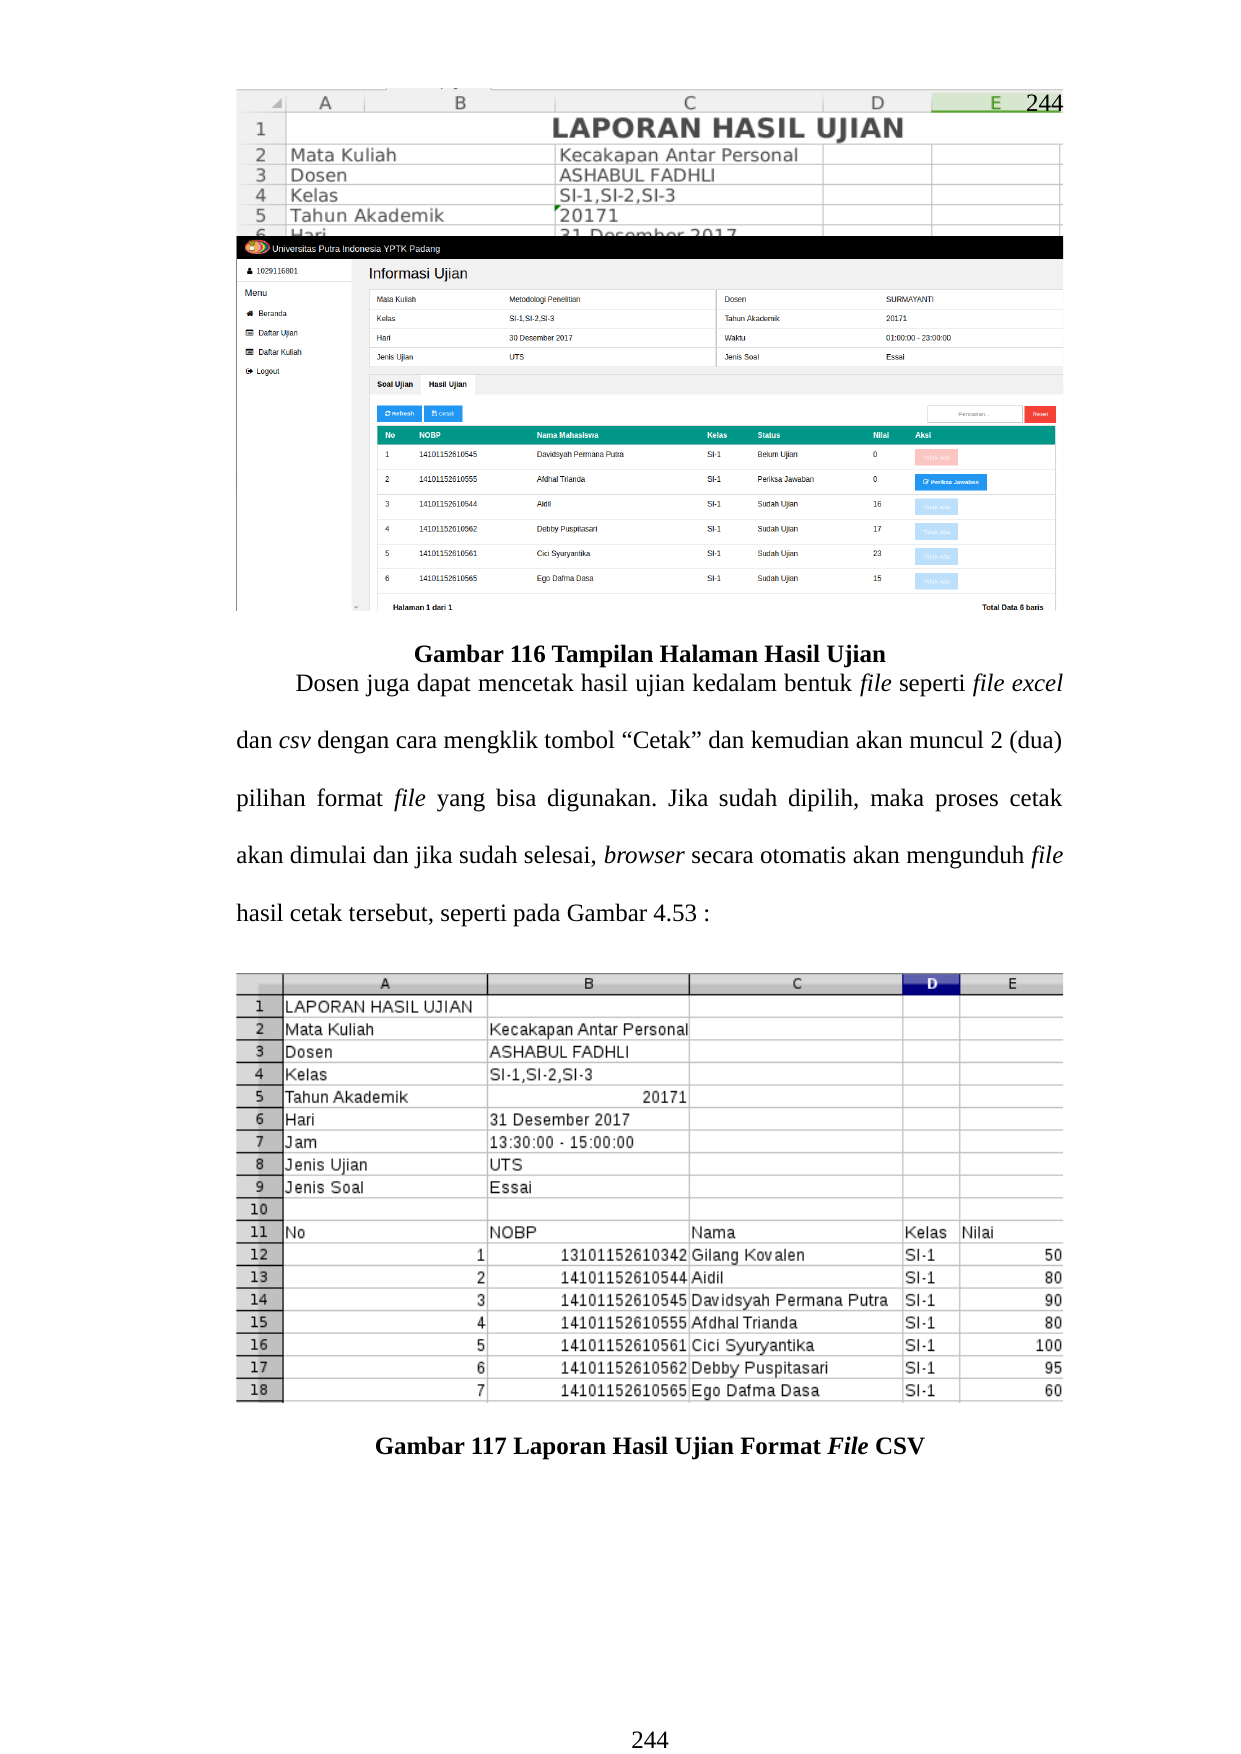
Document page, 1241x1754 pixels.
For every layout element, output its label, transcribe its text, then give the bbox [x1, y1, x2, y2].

text Dosen juga dapat mencetak hasil ujian kedalam bentuk file seperti file excel dan csv dengan cara mengklik tombol “Cetak” dan kemudian akan muncul 2 (dua) pilihan format file yang bisa digunakan. Jika sudah dipilih, maka proses cetak akan dimulai dan jika sudah selesai, browser secara otomatis akan mengunduh file hasil cetak tersebut, seperti pada Gambar 4.53 : [236, 611, 1063, 927]
picture [236, 973, 1064, 1403]
picture [236, 88, 1064, 611]
